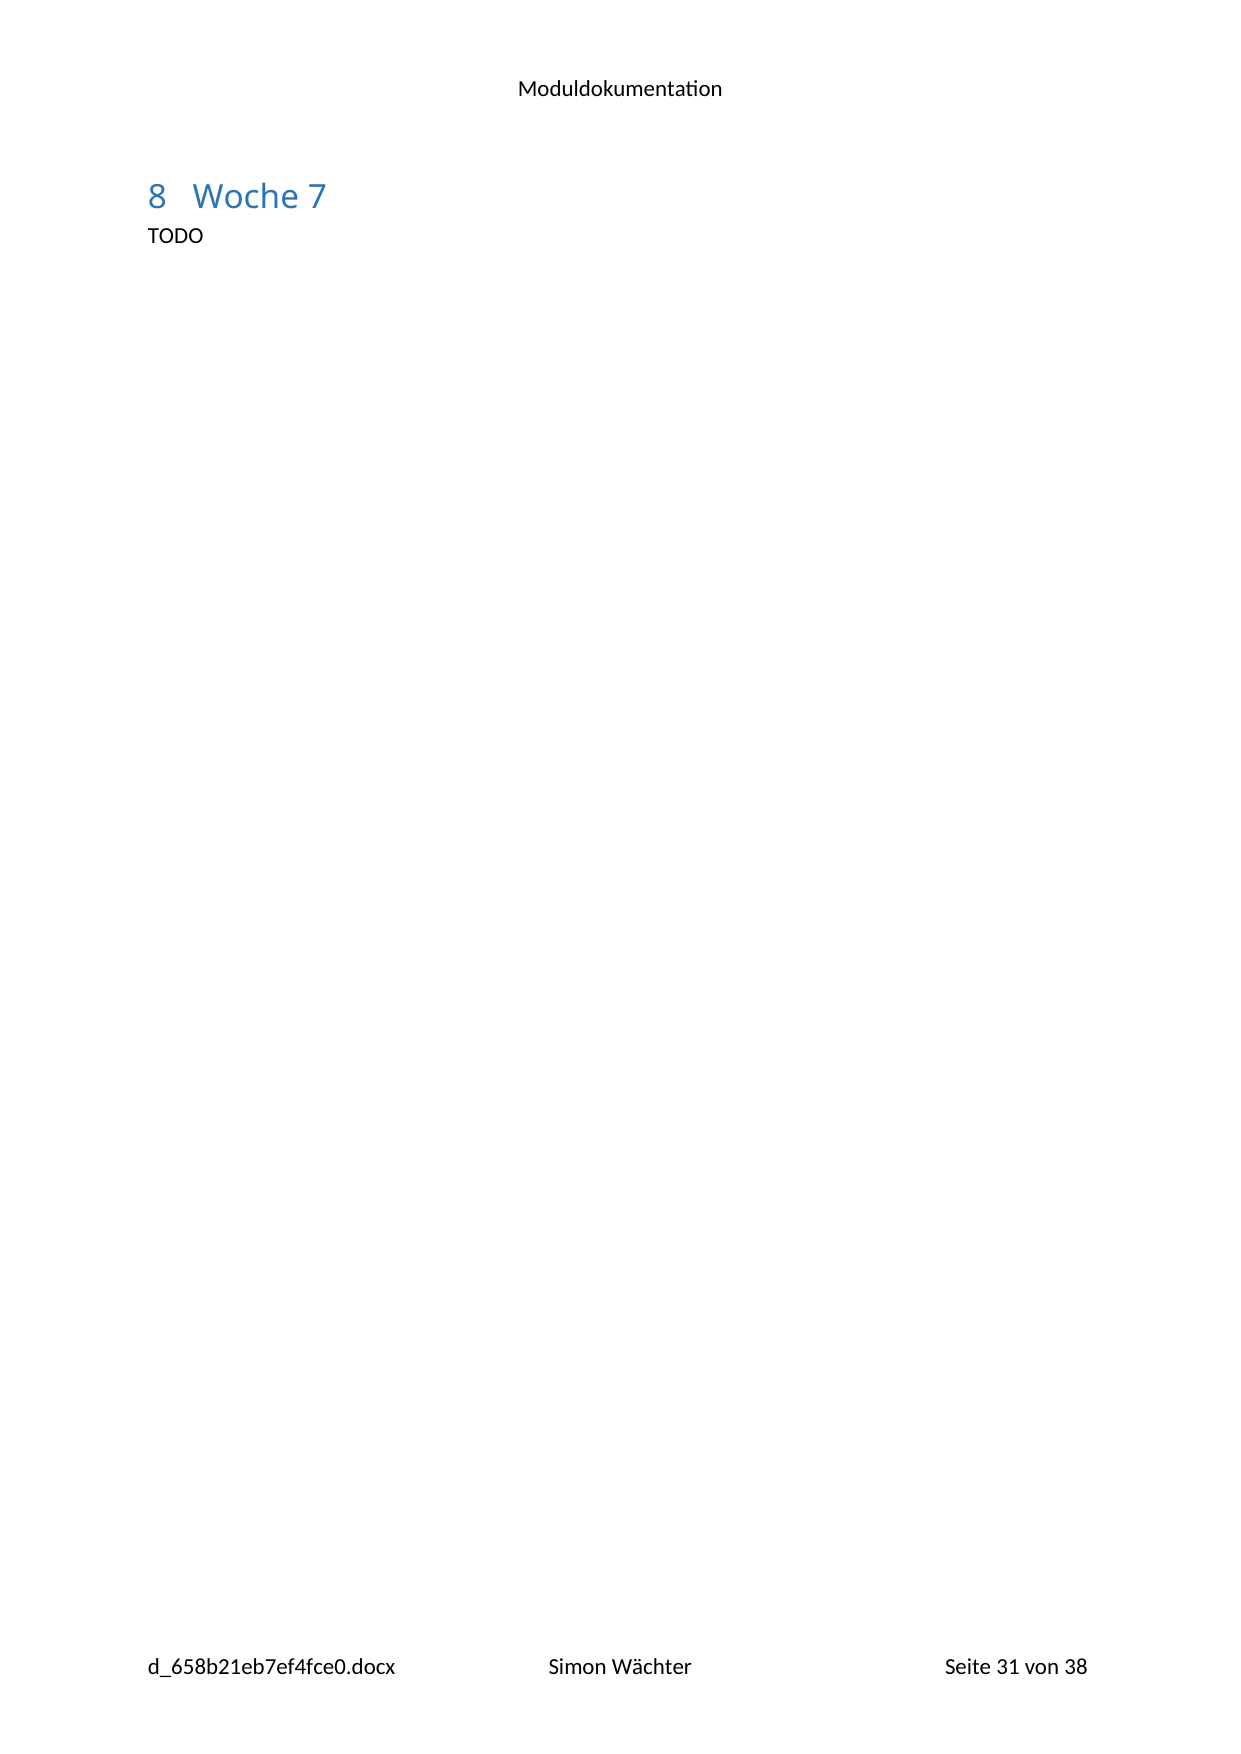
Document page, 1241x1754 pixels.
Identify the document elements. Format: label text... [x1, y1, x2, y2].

subtitle Woche 7 [148, 173, 1093, 218]
text TODO [148, 222, 1093, 249]
